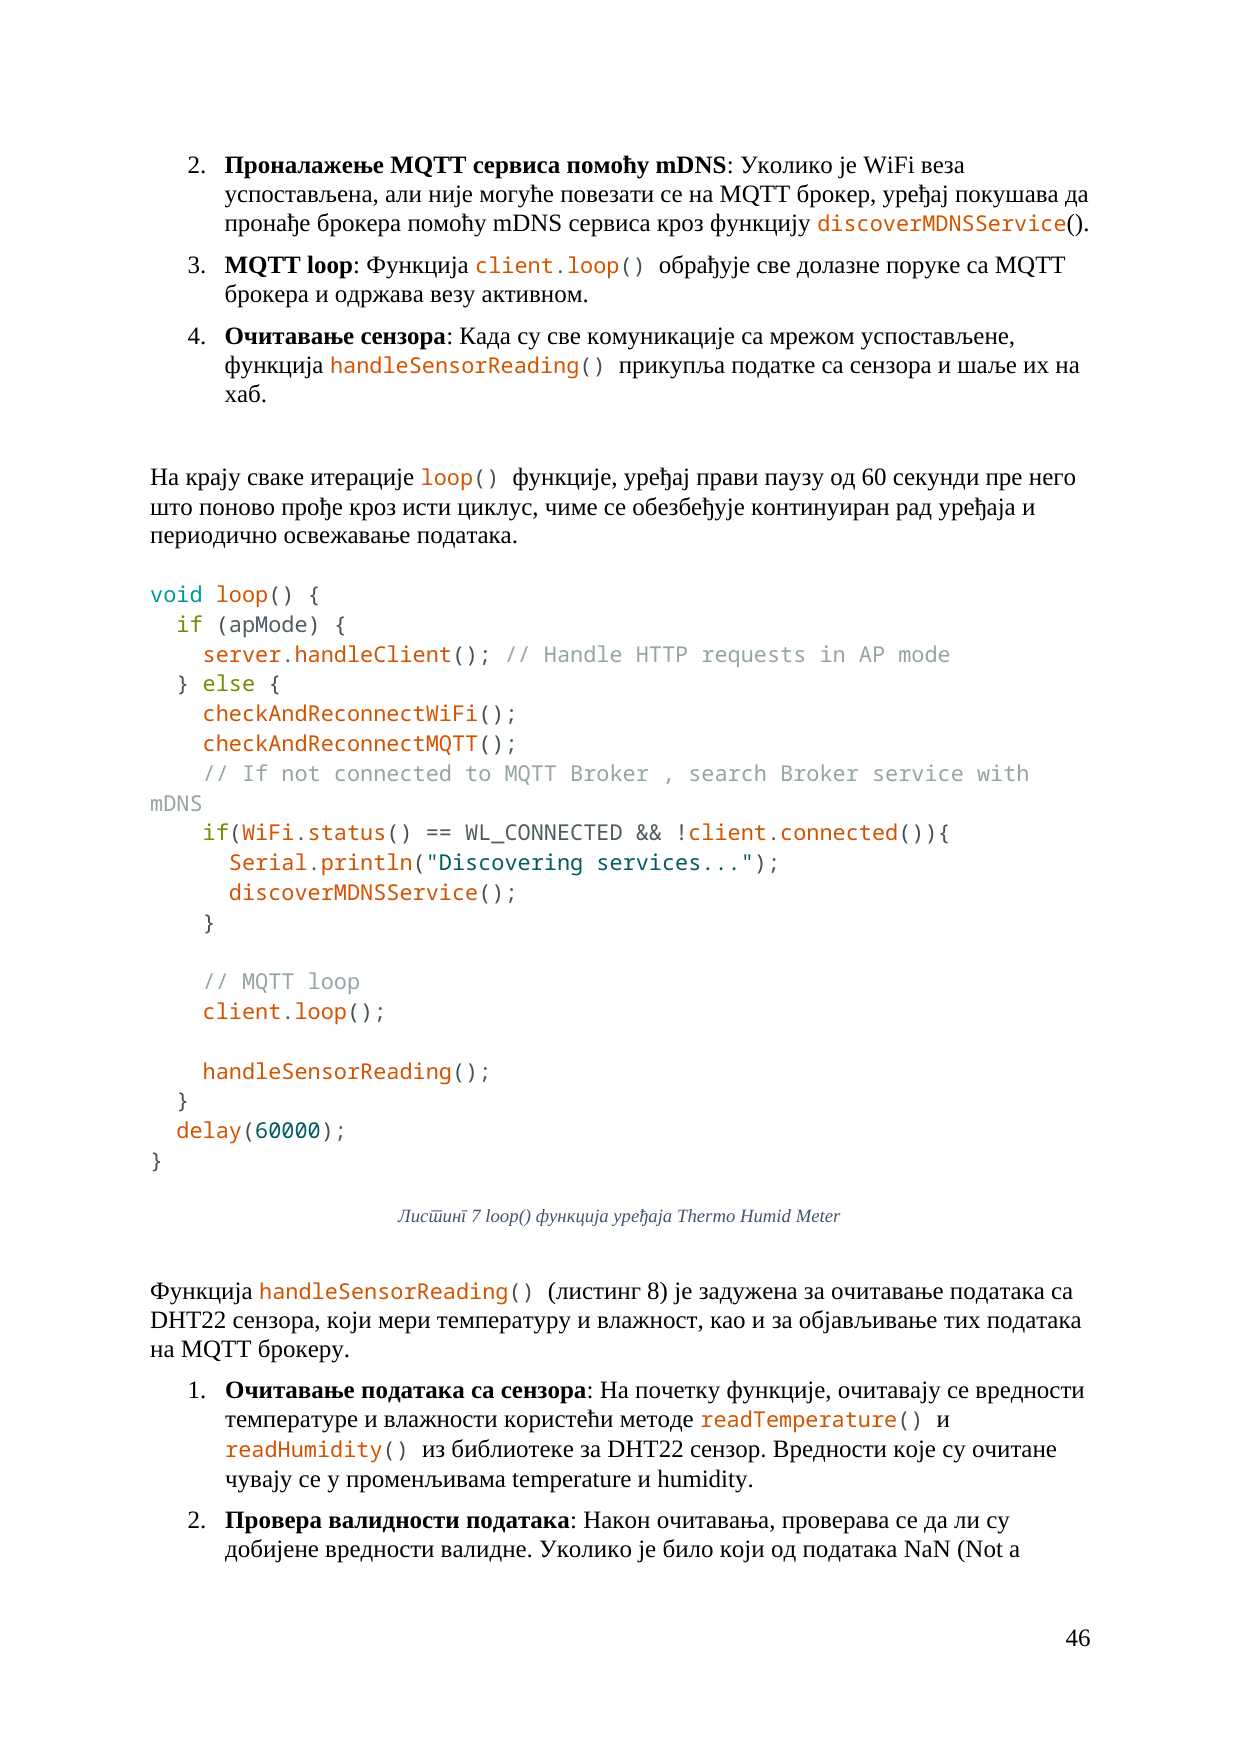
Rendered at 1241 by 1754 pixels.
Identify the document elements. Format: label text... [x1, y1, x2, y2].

text // MQTT loop [150, 966, 1090, 996]
text server.handleClient(); // Handle HTTP requests in AP mode [150, 638, 1090, 668]
text checkAndReconnectWiFi(); [150, 698, 1090, 728]
text client.loop(); [150, 996, 1090, 1026]
text handleSensorReading(); [150, 1056, 1090, 1085]
text На крају сваке итерације loop() функције, уређај прави паузу од 60 секунди пре него што поново прође кроз исти циклус, чиме се обезбеђује континуиран рад уређаја и периодично освежавање података. [150, 462, 1090, 549]
text if (apMode) { [150, 609, 1090, 638]
text } [150, 907, 1090, 936]
text } [150, 1145, 1090, 1175]
text Функција handleSensorReading() (листинг 8) је задужена за очитавање података са DHT22 сензора, који мери температуру и влажност, као и за објављивање тих података на MQTT брокеру. [150, 1276, 1090, 1363]
text Serial.println("Discovering services..."); [150, 847, 1090, 877]
text delay(60000); [150, 1115, 1090, 1145]
text discoverMDNSService(); [150, 877, 1090, 907]
text Листинг 7 loop() функција уређаја Thermo Humid Meter [150, 1204, 1090, 1226]
list Очитавање података са сензора: На почетку функције, очитавају се вредности температуре и влажности користећи методе readTemperature() и readHumidity() из библиотеке за DHT22 сензор. Вредности које су очитане чувају се у променљивама temperature и humidity. [187, 1376, 1090, 1493]
text } else { [150, 668, 1090, 698]
text checkAndReconnectMQTT(); [150, 728, 1090, 758]
list Очитавање сензора: Када су све комуникације са мрежом успостављене, функција handleSensorReading() прикупља податке са сензора и шаље их на хаб. [187, 321, 1090, 408]
list MQTT loop: Функција client.loop() обрађује све долазне поруке са MQTT брокера и одржава везу активном. [187, 250, 1090, 308]
list Проналажење MQTT сервиса помоћу mDNS: Уколико је WiFi веза успостављена, али није могуће повезати се на MQTT брокер, уређај покушава да пронађе брокера помоћу mDNS сервиса кроз функцију discoverMDNSService(). [187, 150, 1090, 237]
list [187, 1505, 1090, 1563]
text // If not connected to MQTT Broker , search Broker service with mDNS [150, 758, 1090, 817]
text } [150, 1085, 1090, 1115]
text void loop() { [150, 579, 1090, 609]
text if(WiFi.status() == WL_CONNECTED && !client.connected()){ [150, 817, 1090, 847]
